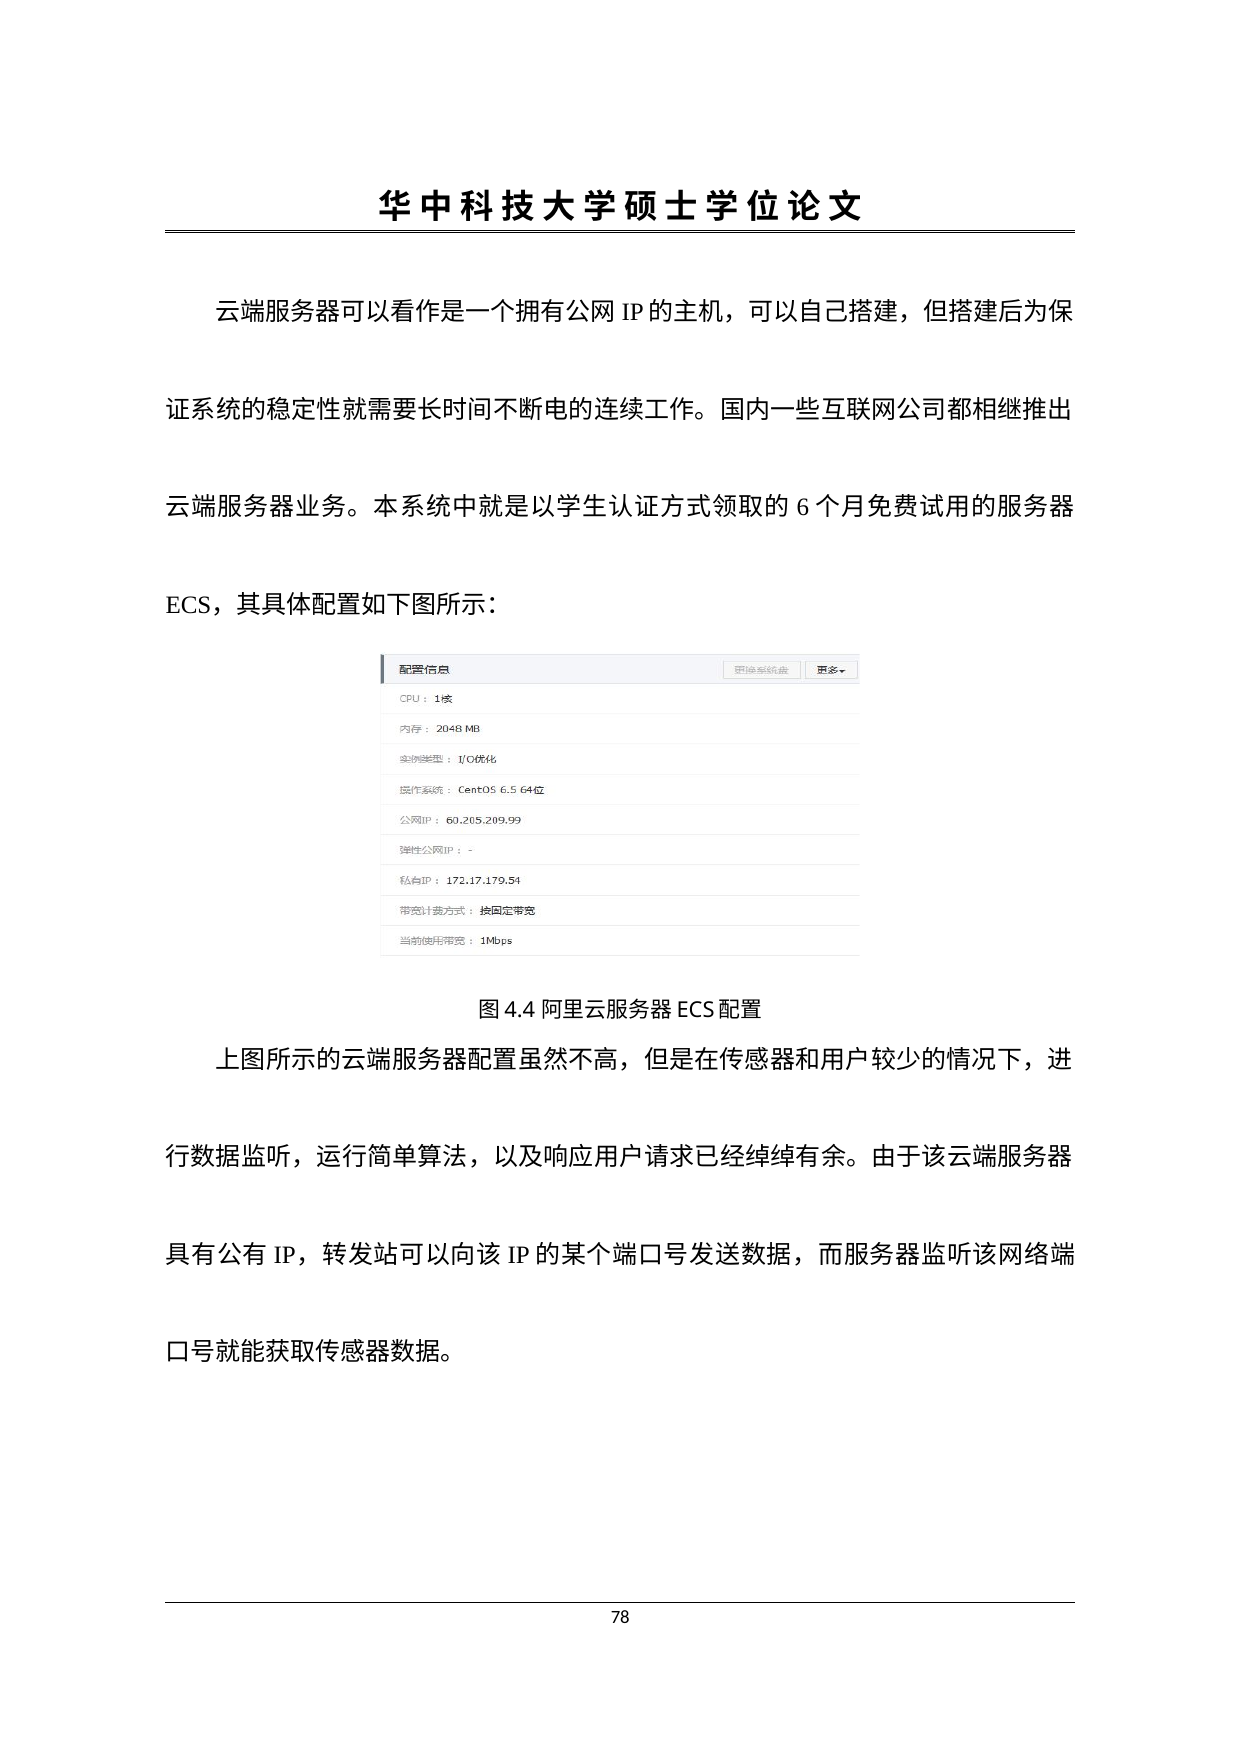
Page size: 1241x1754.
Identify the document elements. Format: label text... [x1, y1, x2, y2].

picture [380, 652, 860, 958]
text 云端服务器可以看作是一个拥有公网IP的主机，可以自己搭建，但搭建后为保证系统的稳定性就需要长时间不断电的连续工作。国内一些互联网公司都相继推出云端服务器业务。本系统中就是以学生认证方式领取的6个月免费试用的服务器ECS，其具体配置如下图所示： [165, 277, 1075, 635]
text 上图所示的云端服务器配置虽然不高，但是在传感器和用户较少的情况下，进行数据监听，运行简单算法，以及响应用户请求已经绰绰有余。由于该云端服务器具有公有IP，转发站可以向该IP的某个端口号发送数据，而服务器监听该网络端口号就能获取传感器数据。 [165, 1025, 1075, 1382]
text 图4.4 阿里云服务器ECS配置 [165, 992, 1075, 1025]
